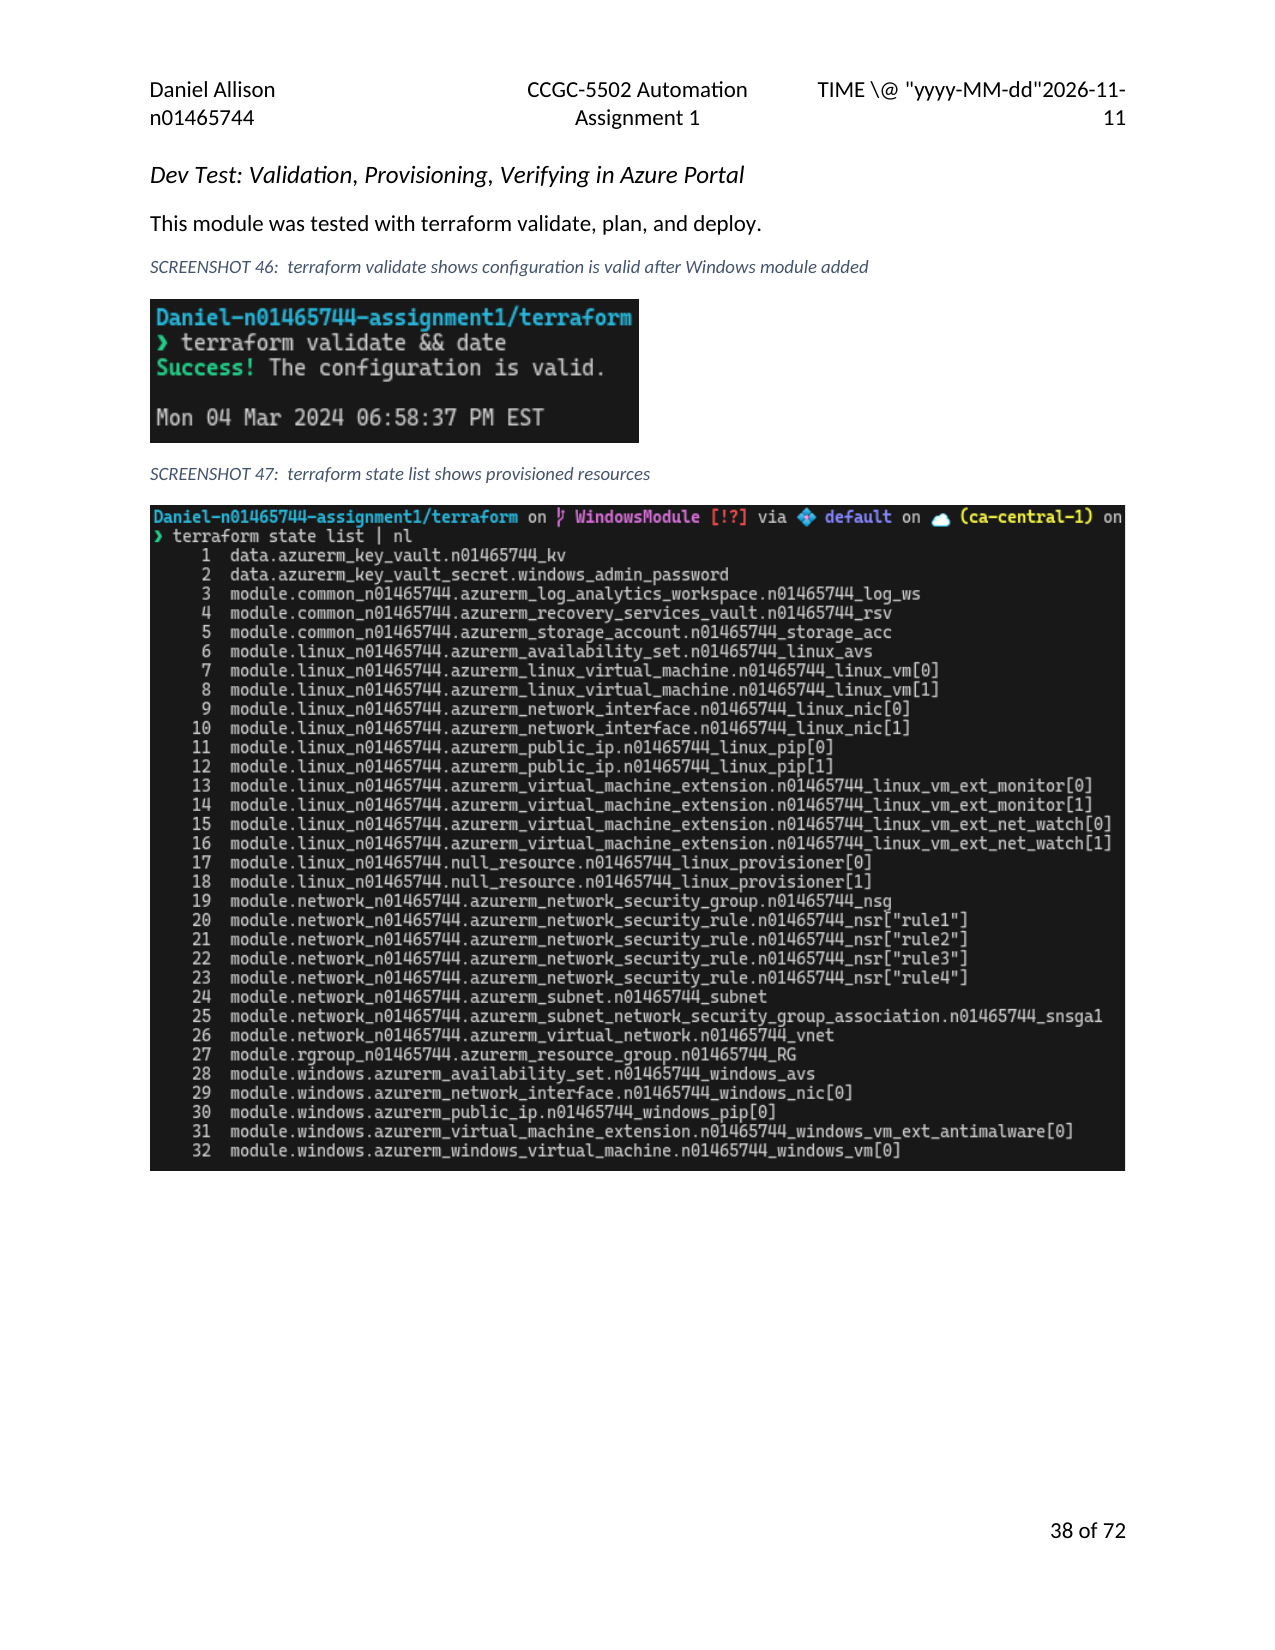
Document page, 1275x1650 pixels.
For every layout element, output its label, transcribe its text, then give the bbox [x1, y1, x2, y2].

picture [150, 505, 1125, 1171]
picture [150, 299, 639, 443]
subtitle Dev Test: Validation, Provisioning, Verifying in Azure Portal [150, 159, 1125, 189]
text SCREENSHOT 47: terraform state list shows provisioned resources [150, 462, 1125, 485]
text This module was tested with terraform validate, plan, and deploy. [150, 209, 1125, 237]
text SCREENSHOT 46: terraform validate shows configuration is valid after Windows module added [150, 256, 1125, 278]
